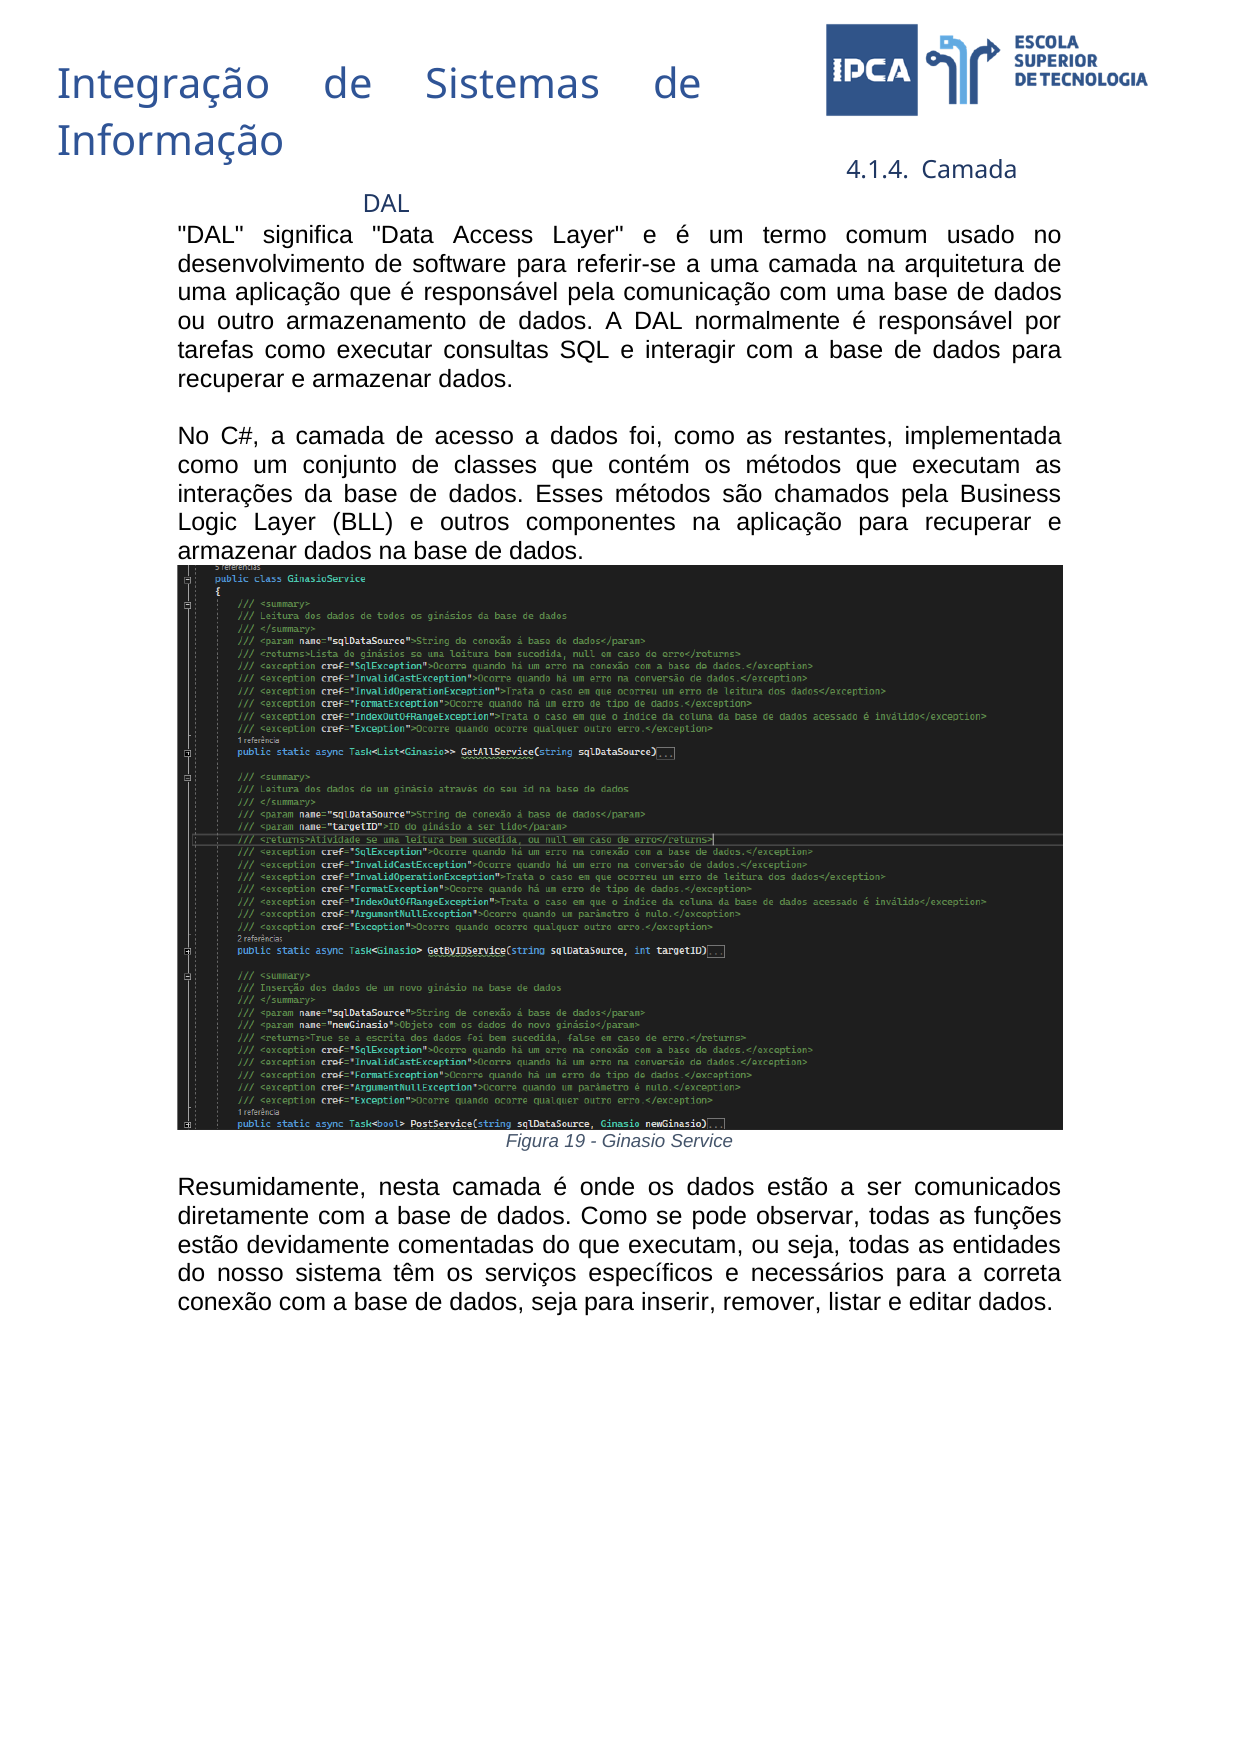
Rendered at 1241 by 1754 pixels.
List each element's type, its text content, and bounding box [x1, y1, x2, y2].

picture [808, 0, 1165, 204]
text "DAL" significa "Data Access Layer" e é um termo comum usado no desenvolvimento de software para referir-se a uma camada na arquitetura de uma aplicação que é responsável pela comunicação com uma base de dados ou outro armazenamento de dados. A DAL normalmente é responsável por tarefas como executar consultas SQL e interagir com a base de dados para recuperar e armazenar dados. [177, 220, 1063, 392]
picture [177, 565, 1063, 1130]
text No C#, a camada de acesso a dados foi, como as restantes, implementada como um conjunto de classes que contém os métodos que executam as interações da base de dados. Esses métodos são chamados pela Business Logic Layer (BLL) e outros componentes na aplicação para recuperar e armazenar dados na base de dados. [177, 421, 1063, 565]
subtitle Camada DAL [287, 152, 1063, 220]
text Resumidamente, nesta camada é onde os dados estão a ser comunicados diretamente com a base de dados. Como se pode observar, todas as funções estão devidamente comentadas do que executam, ou seja, todas as entidades do nosso sistema têm os serviços específicos e necessários para a correta conexão com a base de dados, seja para inserir, remover, listar e editar dados. [177, 1172, 1063, 1316]
